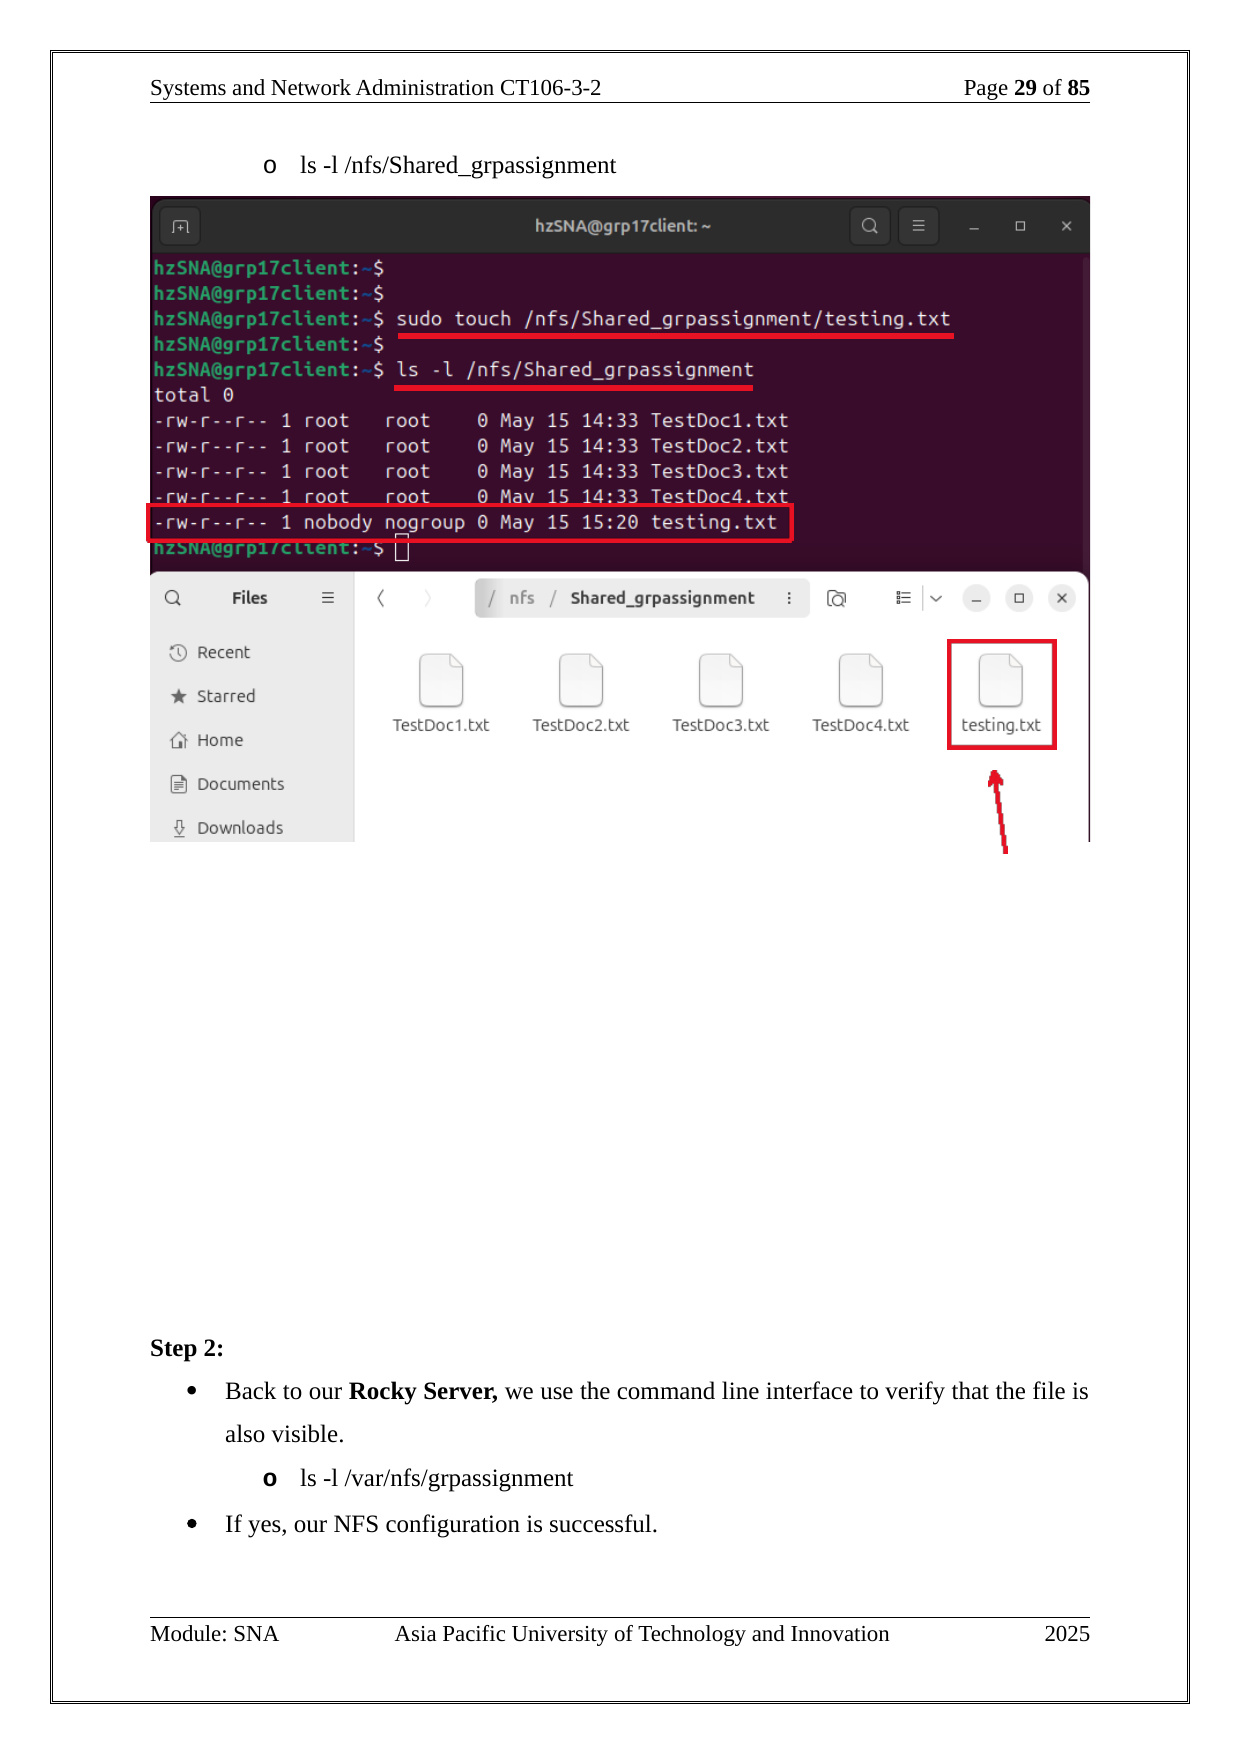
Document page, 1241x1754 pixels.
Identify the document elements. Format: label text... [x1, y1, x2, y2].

list ls -l /var/nfs/grpassignment [262, 1463, 1090, 1493]
picture [146, 196, 1091, 854]
text Step 2: [150, 1333, 1090, 1362]
list If yes, our NFS configuration is successful. [187, 1509, 1090, 1538]
list ls -l /nfs/Shared_grpassignment [262, 150, 1090, 181]
list Back to our Rocky Server, we use the command line interface to verify that the file is also visible. [187, 1376, 1090, 1448]
